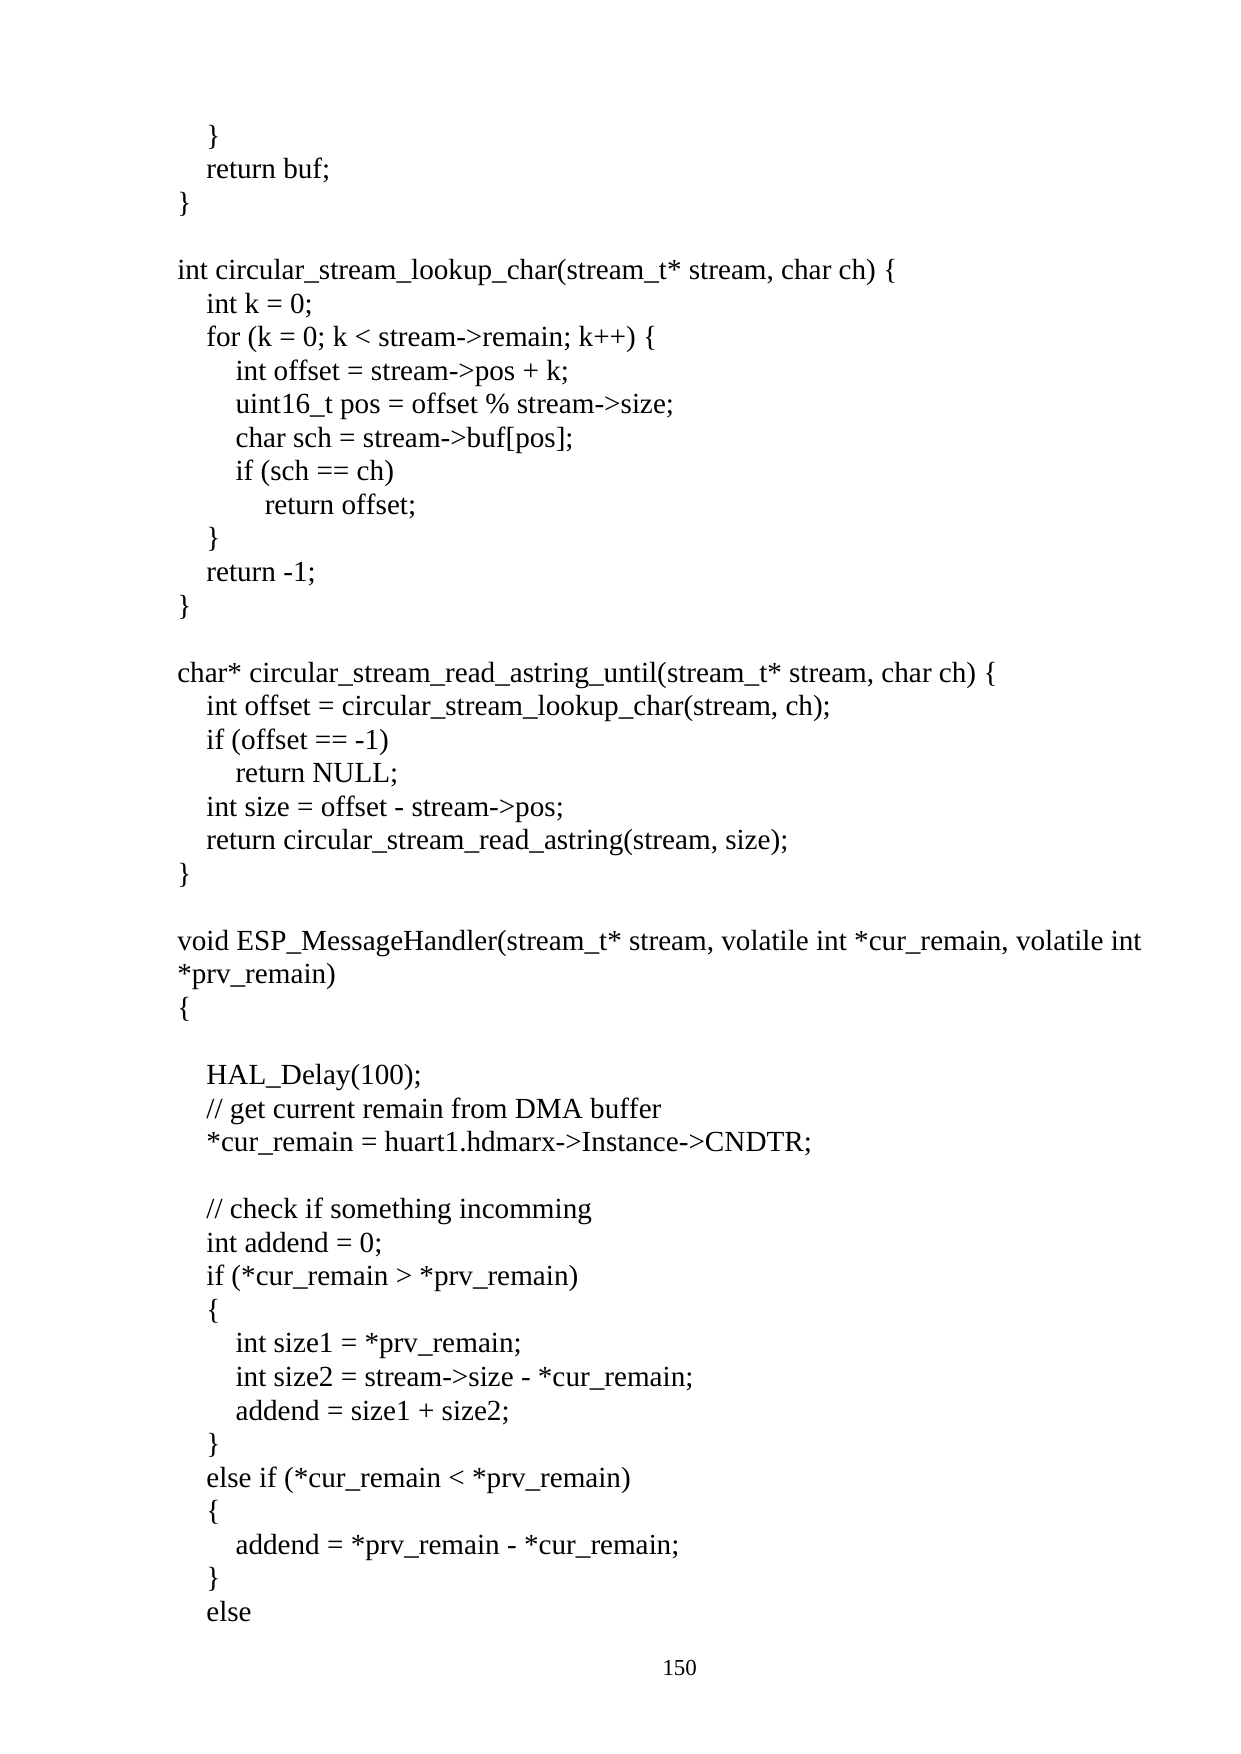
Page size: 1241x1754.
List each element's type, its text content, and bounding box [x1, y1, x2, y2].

text return buf; [177, 152, 1182, 185]
text // get current remain from DMA buffer [177, 1091, 1182, 1124]
text int addend = 0; [177, 1225, 1182, 1258]
text { [177, 1493, 1182, 1527]
text void ESP_MessageHandler(stream_t* stream, volatile int *cur_remain, volatile int *prv_remain) [177, 923, 1182, 990]
text } [177, 588, 1182, 621]
text if (offset == -1) [177, 722, 1182, 755]
text else [177, 1594, 1182, 1627]
text int size2 = stream->size - *cur_remain; [177, 1359, 1182, 1393]
text if (sch == ch) [177, 453, 1182, 487]
text int offset = stream->pos + k; [177, 353, 1182, 386]
text int circular_stream_lookup_char(stream_t* stream, char ch) { [177, 252, 1182, 286]
text } [177, 185, 1182, 219]
text int size1 = *prv_remain; [177, 1326, 1182, 1359]
text return NULL; [177, 755, 1182, 789]
text // check if something incomming [177, 1191, 1182, 1225]
text { [177, 990, 1182, 1024]
text HAL_Delay(100); [177, 1057, 1182, 1091]
text return -1; [177, 554, 1182, 588]
text uint16_t pos = offset % stream->size; [177, 386, 1182, 420]
text } [177, 856, 1182, 889]
text if (*cur_remain > *prv_remain) [177, 1258, 1182, 1292]
text { [177, 1292, 1182, 1326]
text else if (*cur_remain < *prv_remain) [177, 1460, 1182, 1493]
text } [177, 118, 1182, 152]
text char sch = stream->buf[pos]; [177, 420, 1182, 453]
text int size = offset - stream->pos; [177, 789, 1182, 822]
text } [177, 1426, 1182, 1460]
text for (k = 0; k < stream->remain; k++) { [177, 319, 1182, 353]
text addend = size1 + size2; [177, 1393, 1182, 1426]
text return circular_stream_read_astring(stream, size); [177, 822, 1182, 856]
text char* circular_stream_read_astring_until(stream_t* stream, char ch) { [177, 655, 1182, 688]
text int k = 0; [177, 286, 1182, 319]
text int offset = circular_stream_lookup_char(stream, ch); [177, 688, 1182, 722]
text *cur_remain = huart1.hdmarx->Instance->CNDTR; [177, 1124, 1182, 1158]
text } [177, 1560, 1182, 1594]
text addend = *prv_remain - *cur_remain; [177, 1527, 1182, 1560]
text } [177, 521, 1182, 554]
text return offset; [177, 487, 1182, 521]
